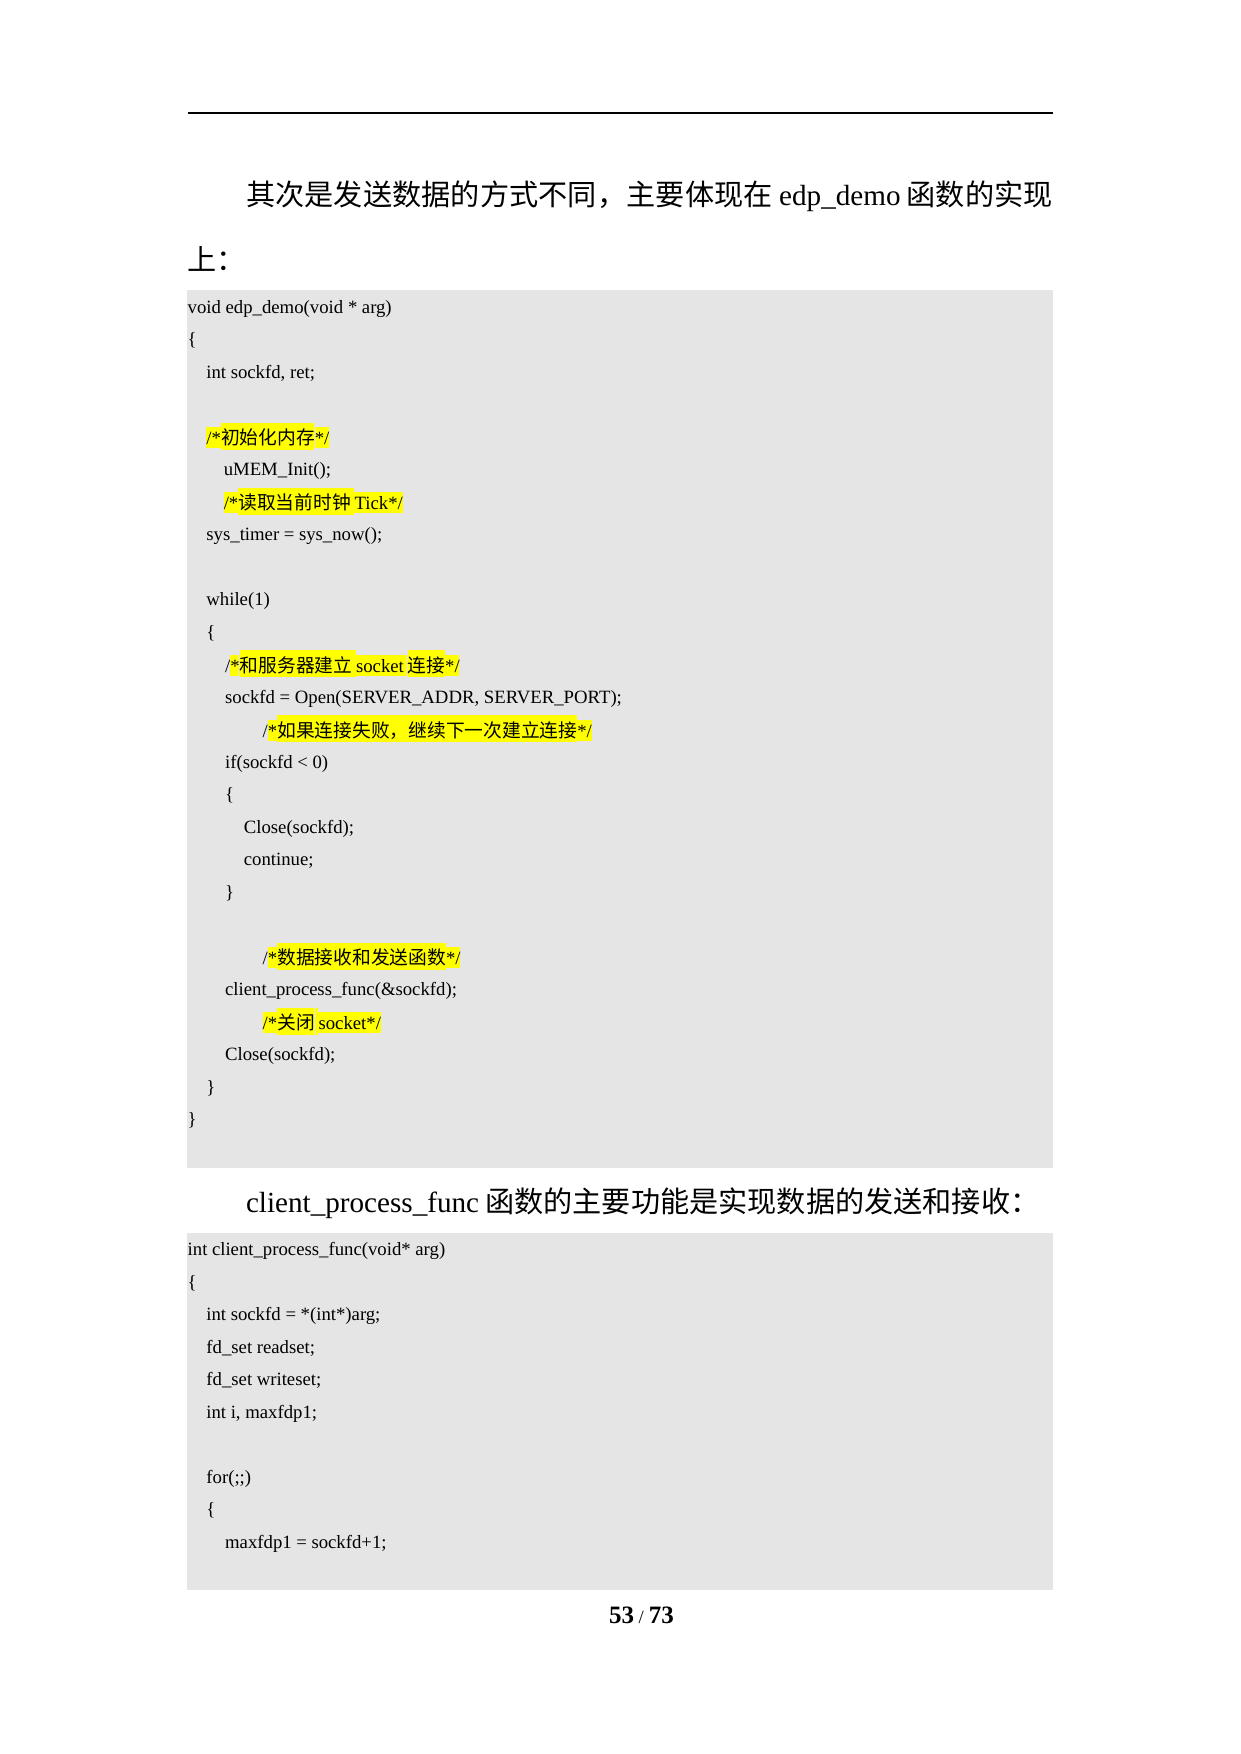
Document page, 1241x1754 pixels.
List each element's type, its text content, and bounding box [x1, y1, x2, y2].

text { [187, 323, 1053, 355]
text void edp_demo(void * arg) [187, 290, 1053, 323]
text { [187, 1265, 1053, 1298]
text /*读取当前时钟Tick*/ [187, 485, 1053, 518]
text { [187, 615, 1053, 648]
text Close(sockfd); [187, 810, 1053, 843]
text for(;;) [187, 1460, 1053, 1493]
text /*如果连接失败，继续下一次建立连接*/ [187, 713, 1053, 745]
text int i, maxfdp1; [187, 1395, 1053, 1428]
text while(1) [187, 583, 1053, 615]
text /*初始化内存*/ [187, 420, 1053, 453]
text /*数据接收和发送函数*/ [187, 940, 1053, 973]
text Close(sockfd); [187, 1038, 1053, 1070]
text fd_set readset; [187, 1330, 1053, 1363]
text continue; [187, 843, 1053, 875]
text fd_set writeset; [187, 1363, 1053, 1395]
text client_process_func(&sockfd); [187, 973, 1053, 1005]
text uMEM_Init(); [187, 453, 1053, 485]
text int sockfd = *(int*)arg; [187, 1298, 1053, 1330]
text /*关闭socket*/ [187, 1005, 1053, 1038]
text } [187, 1070, 1053, 1103]
text } [187, 1103, 1053, 1135]
text client_process_func函数的主要功能是实现数据的发送和接收： [187, 1168, 1053, 1233]
text if(sockfd < 0) [187, 745, 1053, 778]
text sys_timer = sys_now(); [187, 518, 1053, 550]
text /*和服务器建立socket连接*/ [187, 648, 1053, 680]
text 其次是发送数据的方式不同，主要体现在edp_demo函数的实现上： [187, 160, 1053, 290]
text { [187, 778, 1053, 810]
text int client_process_func(void* arg) [187, 1233, 1053, 1265]
text { [187, 1493, 1053, 1525]
text int sockfd, ret; [187, 355, 1053, 388]
text } [187, 875, 1053, 908]
text maxfdp1 = sockfd+1; [187, 1525, 1053, 1558]
text sockfd = Open(SERVER_ADDR, SERVER_PORT); [187, 680, 1053, 713]
